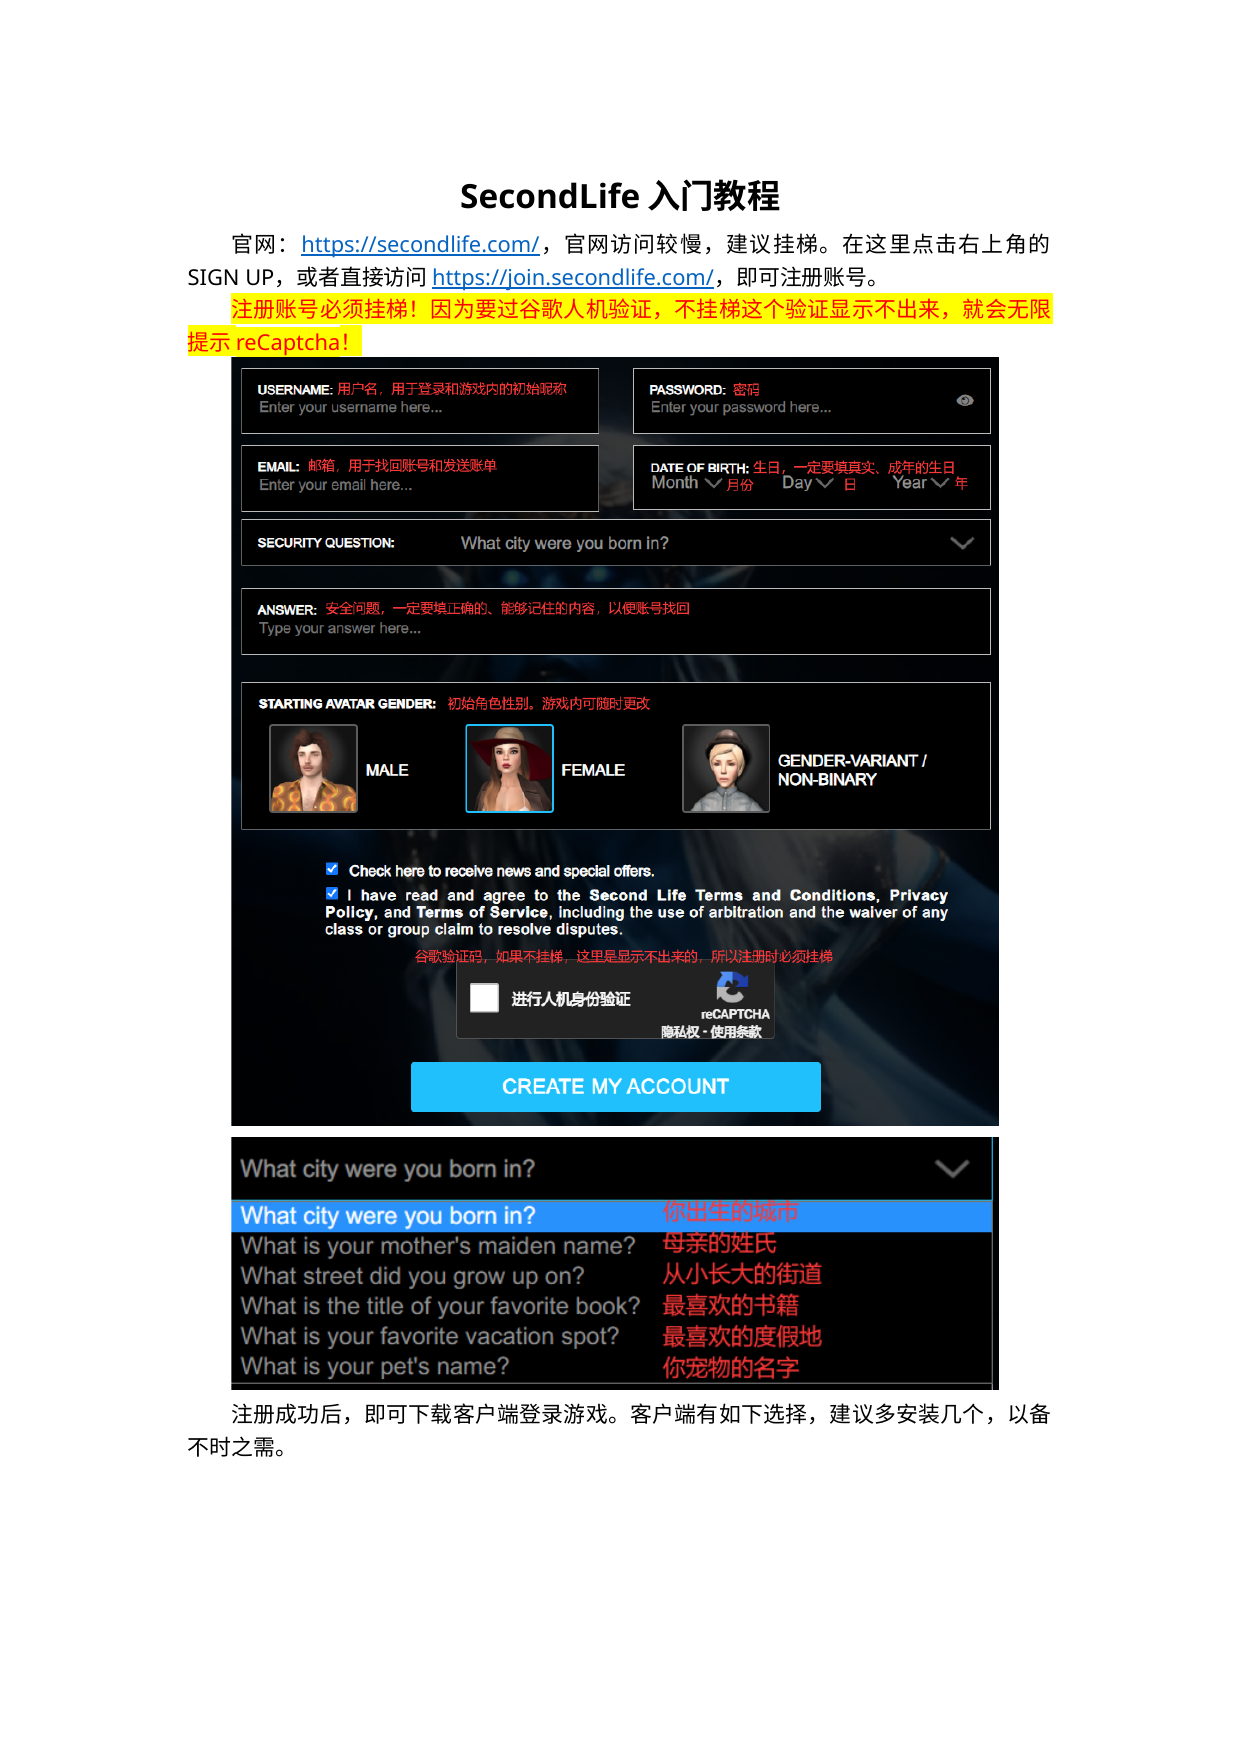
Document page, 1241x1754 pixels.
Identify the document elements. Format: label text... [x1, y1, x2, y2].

text 注册成功后，即可下载客户端登录游戏。客户端有如下选择，建议多安装几个，以备不时之需。 [187, 1397, 1053, 1462]
text SecondLife入门教程 [187, 162, 1053, 227]
picture [231, 357, 999, 1126]
text 注册账号必须挂梯！因为要过谷歌人机验证，不挂梯这个验证显示不出来，就会无限提示reCaptcha！ [187, 292, 1053, 357]
picture [231, 1137, 999, 1390]
text 官网：https://secondlife.com/，官网访问较慢，建议挂梯。在这里点击右上角的SIGN UP，或者直接访问https://join.secondlife.com/，即可注册账号。 [187, 227, 1053, 292]
